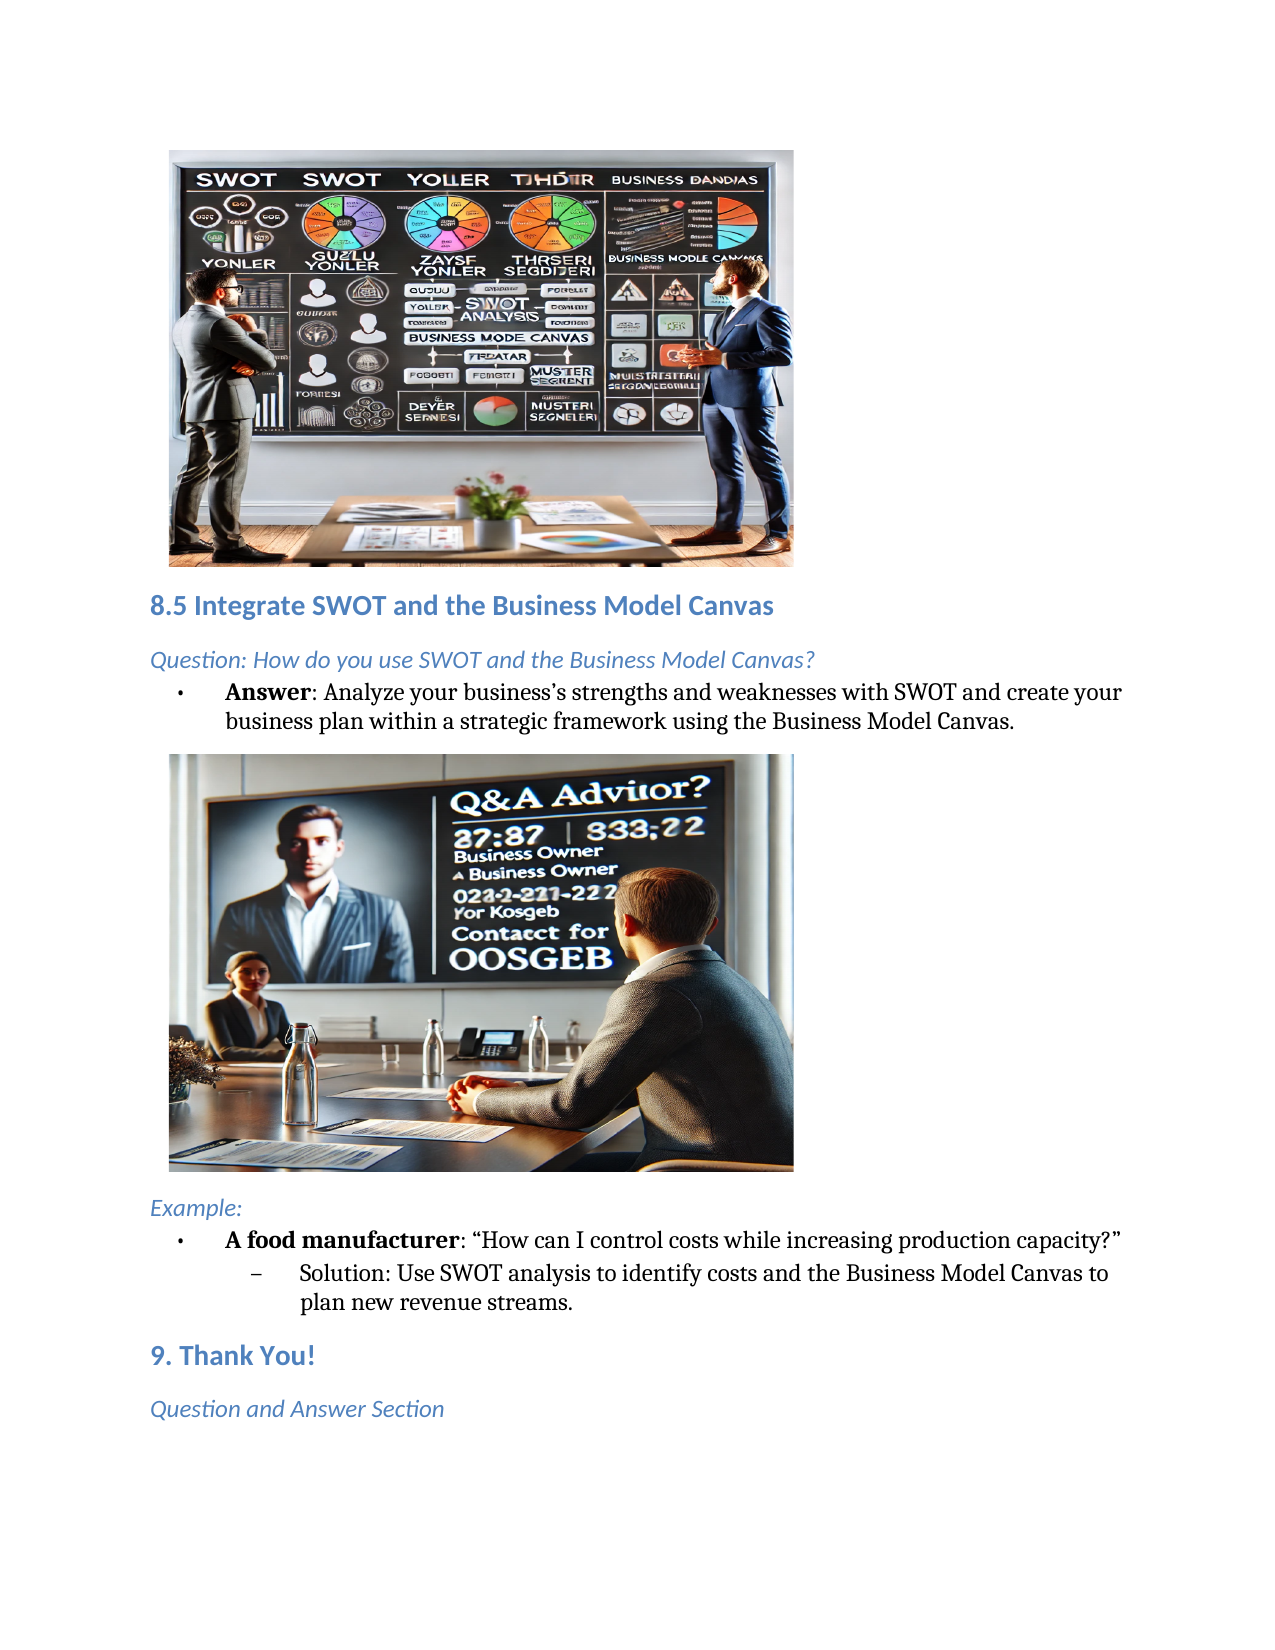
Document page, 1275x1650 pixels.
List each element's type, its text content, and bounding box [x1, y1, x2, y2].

subtitle 9. Thank You! [150, 1337, 1125, 1373]
subtitle Question and Answer Section [150, 1393, 1125, 1424]
list Answer: Analyze your business’s strengths and weaknesses with SWOT and create your business plan within a strategic framework using the Business Model Canvas. [175, 678, 1125, 736]
subtitle Question: How do you use SWOT and the Business Model Canvas? [150, 644, 1125, 674]
picture [168, 150, 794, 567]
list A food manufacturer: “How can I control costs while increasing production capacity?” [175, 1226, 1125, 1255]
subtitle 8.5 Integrate SWOT and the Business Model Canvas [150, 587, 1125, 623]
picture [168, 754, 794, 1172]
list Solution: Use SWOT analysis to identify costs and the Business Model Canvas to plan new revenue streams. [250, 1259, 1125, 1316]
subtitle Example: [150, 1192, 1125, 1222]
